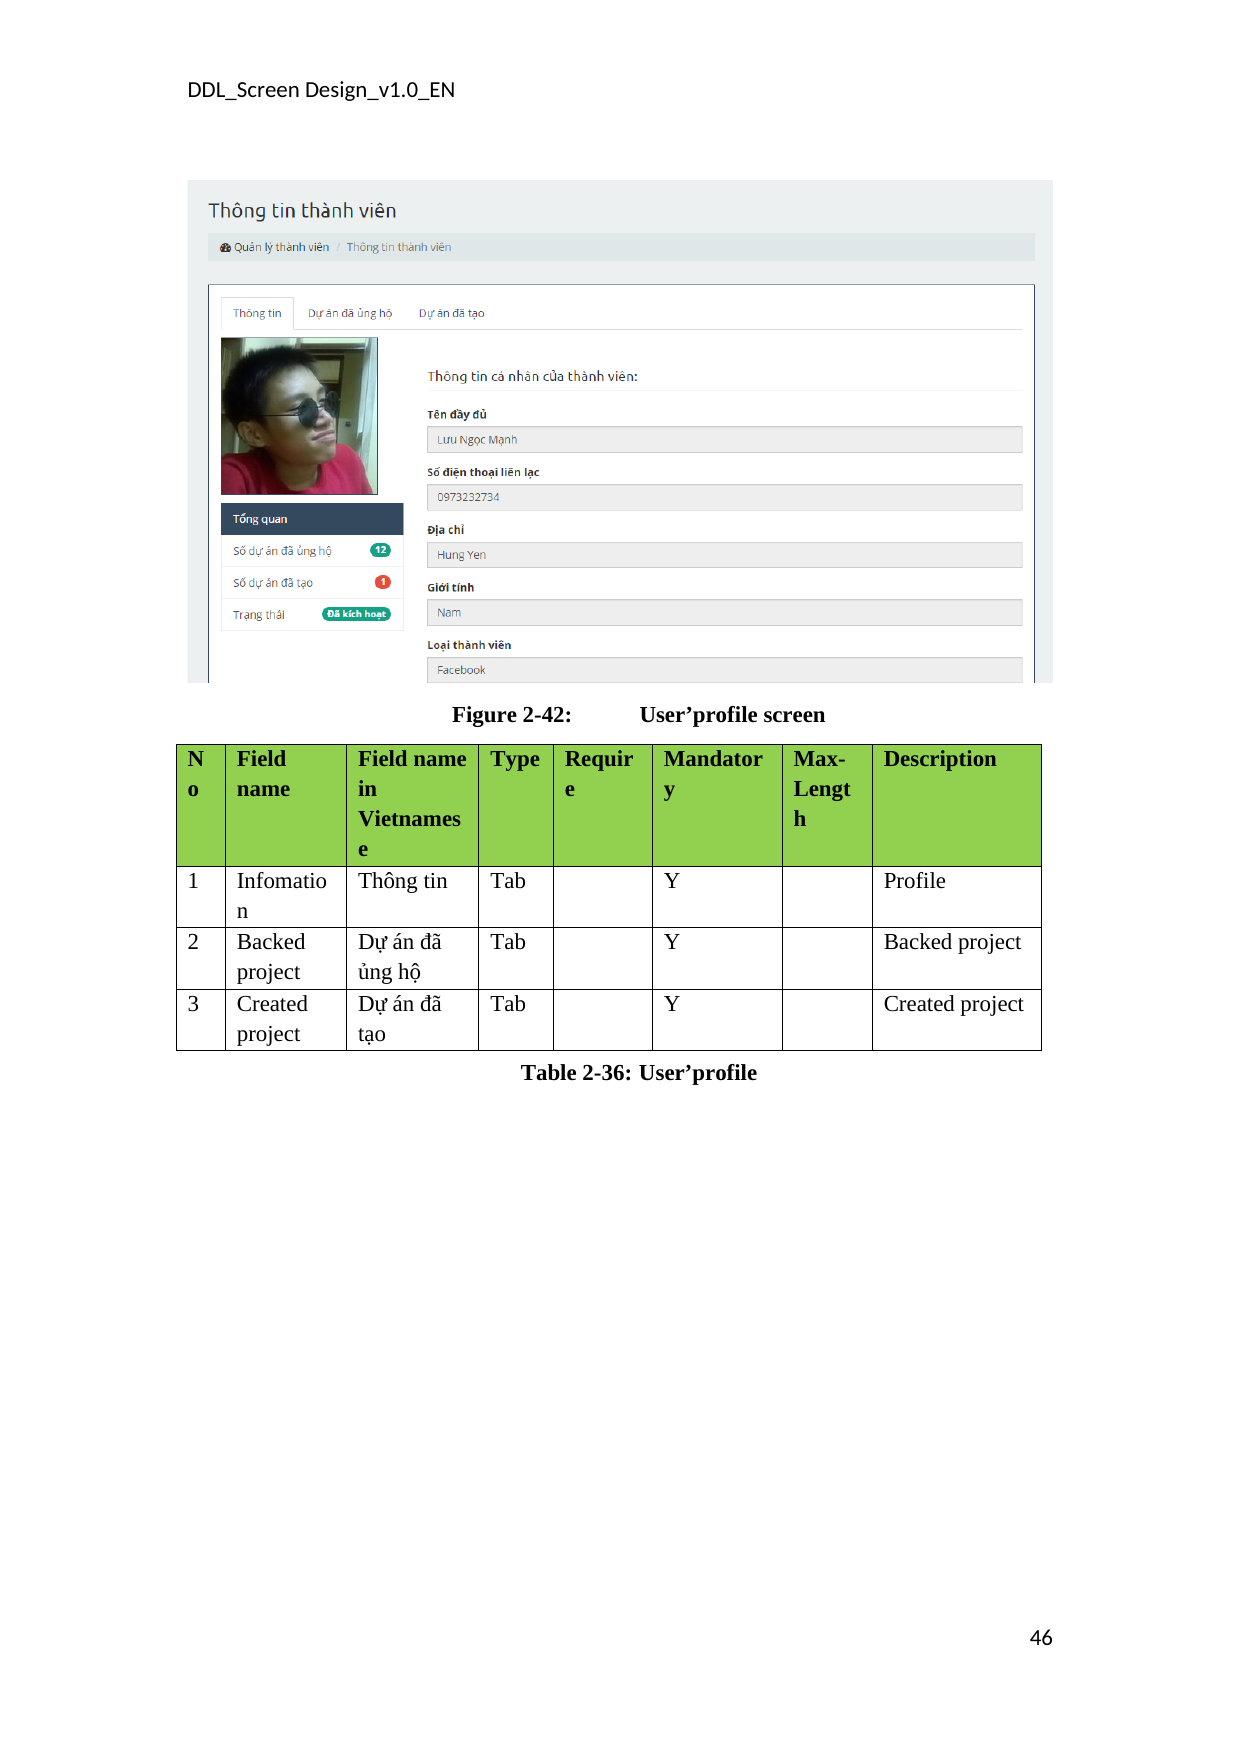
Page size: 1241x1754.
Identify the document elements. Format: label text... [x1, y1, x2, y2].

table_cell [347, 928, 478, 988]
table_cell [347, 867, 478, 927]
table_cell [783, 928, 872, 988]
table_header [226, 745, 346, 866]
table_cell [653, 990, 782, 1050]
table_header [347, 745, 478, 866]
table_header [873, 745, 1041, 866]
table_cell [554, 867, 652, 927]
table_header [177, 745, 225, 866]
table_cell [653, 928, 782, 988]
text User’profile screen [225, 701, 1053, 727]
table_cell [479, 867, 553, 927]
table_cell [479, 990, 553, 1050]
text User’profile [225, 1059, 1053, 1086]
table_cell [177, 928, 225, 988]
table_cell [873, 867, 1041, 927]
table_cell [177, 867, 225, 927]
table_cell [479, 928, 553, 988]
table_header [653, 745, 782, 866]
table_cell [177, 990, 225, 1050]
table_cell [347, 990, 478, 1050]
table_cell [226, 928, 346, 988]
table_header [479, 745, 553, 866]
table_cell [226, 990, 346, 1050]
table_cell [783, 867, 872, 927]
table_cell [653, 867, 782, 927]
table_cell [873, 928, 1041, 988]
picture [187, 180, 1053, 683]
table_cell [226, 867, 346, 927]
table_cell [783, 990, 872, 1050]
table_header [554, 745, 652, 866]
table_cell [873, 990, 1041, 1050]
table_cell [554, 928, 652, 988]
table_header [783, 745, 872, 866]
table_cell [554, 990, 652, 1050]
